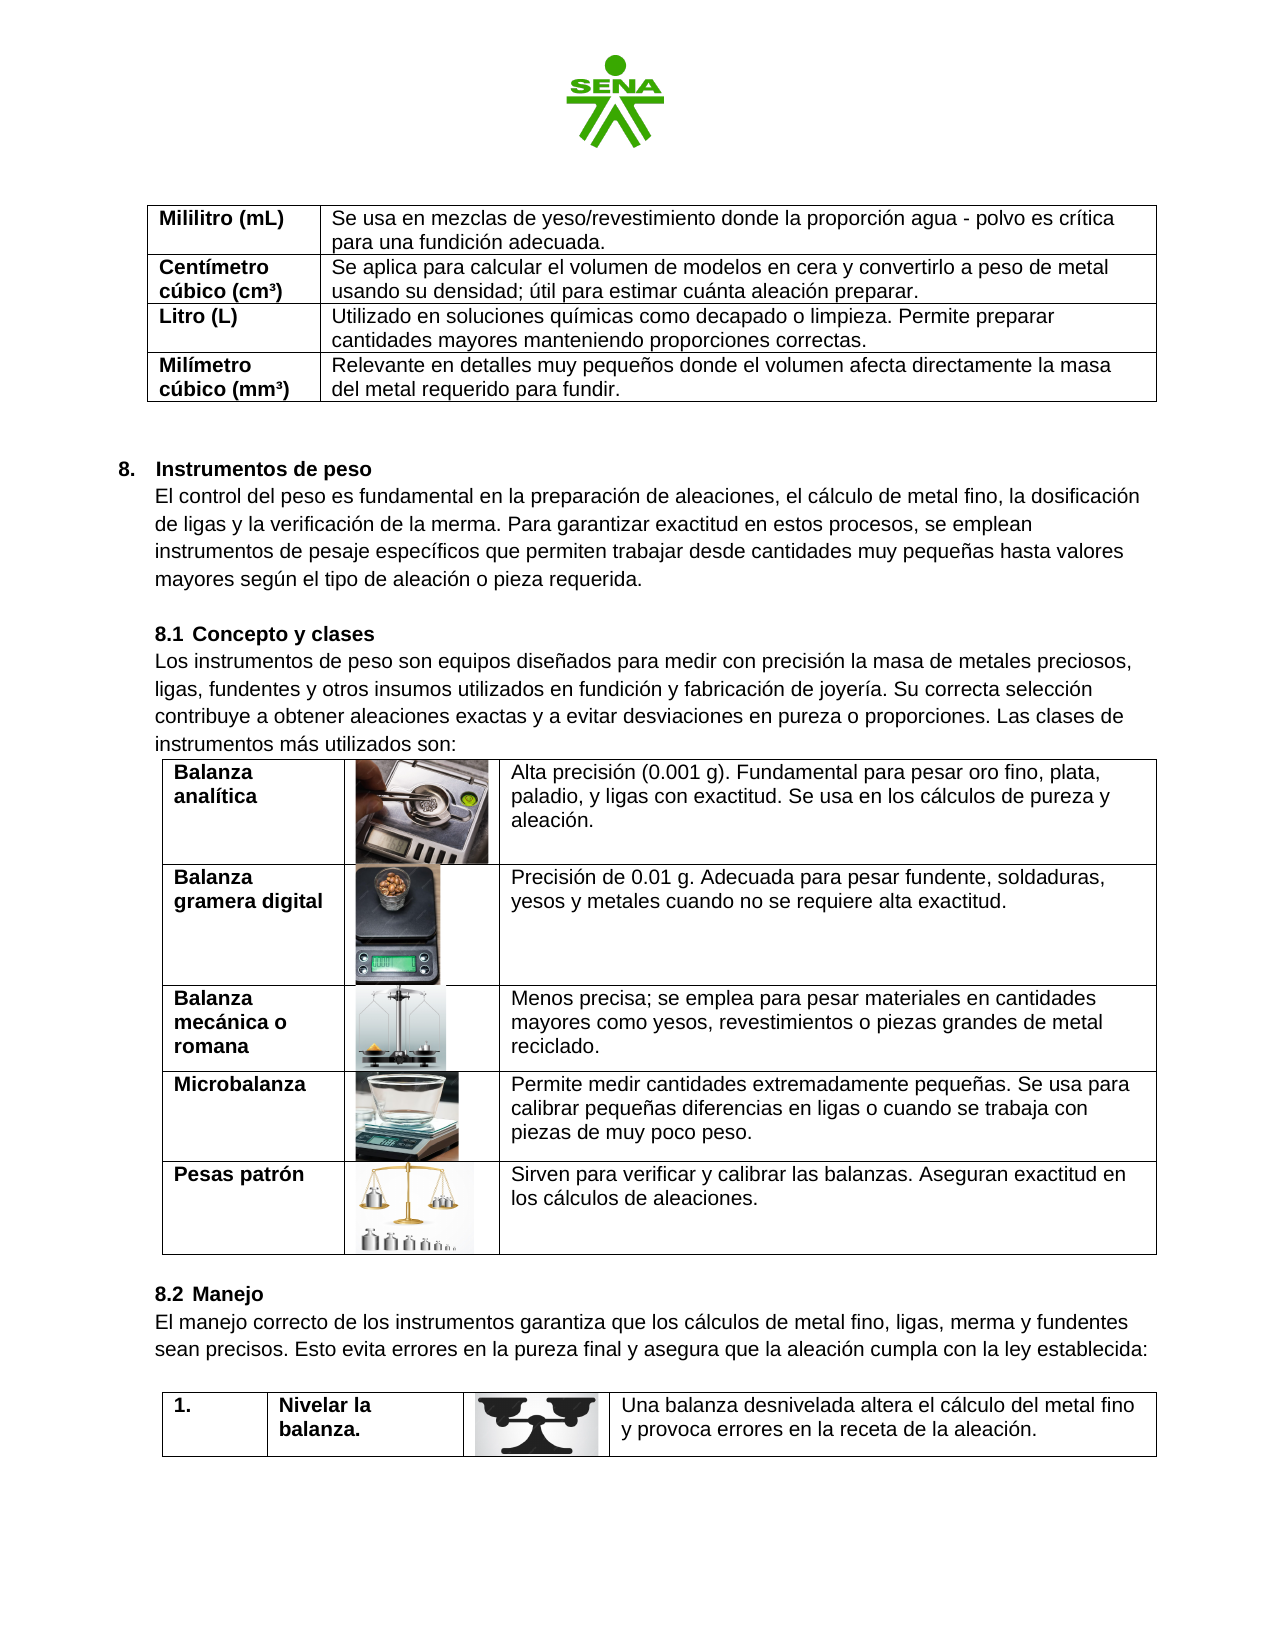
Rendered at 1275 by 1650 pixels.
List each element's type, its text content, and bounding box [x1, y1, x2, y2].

picture [475, 1393, 599, 1456]
table_cell Milímetro cúbico (mm³) [148, 353, 320, 401]
table_cell [345, 1072, 355, 1161]
table_cell Balanza gramera digital [163, 865, 344, 985]
table_header Balanza analítica [163, 760, 344, 863]
table_cell Precisión de 0.01 g. Adecuada para pesar fundente, soldaduras, yesos y metales cuando no se requiere alta exactitud. [500, 865, 1156, 985]
table_cell Permite medir cantidades extremadamente pequeñas. Se usa para calibrar pequeñas diferencias en ligas o cuando se trabaja con piezas de muy poco peso. [500, 1072, 1156, 1161]
table_cell Microbalanza [163, 1072, 344, 1161]
list Concepto y clases [154, 622, 1157, 646]
table_cell [441, 865, 499, 985]
table_header 1. [163, 1393, 267, 1456]
text Los instrumentos de peso son equipos diseñados para medir con precisión la masa de metales preciosos, ligas, fundentes y otros insumos utilizados en fundición y fabricación de joyería. Su correcta selección contribuye a obtener aleaciones exactas y a evitar desviaciones en pureza o proporciones. Las clases de instrumentos más utilizados son: [154, 649, 1157, 756]
table_cell Utilizado en soluciones químicas como decapado o limpieza. Permite preparar cantidades mayores manteniendo proporciones correctas. [321, 304, 1156, 352]
table_cell [345, 1162, 355, 1253]
table_cell [475, 1162, 499, 1253]
table_cell [345, 865, 355, 985]
table_cell [345, 986, 355, 1071]
table_header Se usa en mezclas de yeso/revestimiento donde la proporción agua - polvo es crítica para una fundición adecuada. [321, 206, 1156, 254]
table_cell Sirven para verificar y calibrar las balanzas. Aseguran exactitud en los cálculos de aleaciones. [500, 1162, 1156, 1253]
table_header Alta precisión (0.001 g). Fundamental para pesar oro fino, plata, paladio, y ligas con exactitud. Se usa en los cálculos de pureza y aleación. [500, 760, 1156, 863]
table_header [464, 1393, 475, 1456]
text El control del peso es fundamental en la preparación de aleaciones, el cálculo de metal fino, la dosificación de ligas y la verificación de la merma. Para garantizar exactitud en estos procesos, se emplean instrumentos de pesaje específicos que permiten trabajar desde cantidades muy pequeñas hasta valores mayores según el tipo de aleación o pieza requerida. [154, 484, 1157, 591]
picture [355, 1162, 475, 1254]
list Manejo [154, 1282, 1157, 1306]
table_cell [459, 1072, 499, 1161]
table_cell Centímetro cúbico (cm³) [148, 255, 320, 303]
table_cell Litro (L) [148, 304, 320, 352]
picture [355, 1072, 459, 1161]
text El manejo correcto de los instrumentos garantiza que los cálculos de metal fino, ligas, merma y fundentes sean precisos. Esto evita errores en la pureza final y asegura que la aleación cumpla con la ley establecida: [154, 1309, 1157, 1361]
table_header [345, 760, 355, 863]
table_cell Pesas patrón [163, 1162, 344, 1253]
list Instrumentos de peso [118, 457, 1157, 481]
picture [355, 760, 489, 1071]
table_header Mililitro (mL) [148, 206, 320, 254]
table_cell Relevante en detalles muy pequeños donde el volumen afecta directamente la masa del metal requerido para fundir. [321, 353, 1156, 401]
table_cell Balanza mecánica o romana [163, 986, 344, 1071]
table_cell [447, 986, 499, 1071]
table_header [599, 1393, 609, 1456]
table_header [489, 760, 499, 863]
table_cell Menos precisa; se emplea para pesar materiales en cantidades mayores como yesos, revestimientos o piezas grandes de metal reciclado. [500, 986, 1156, 1071]
picture [566, 55, 664, 148]
table_header Nivelar la balanza. [268, 1393, 463, 1456]
table_header Una balanza desnivelada altera el cálculo del metal fino y provoca errores en la receta de la aleación. [610, 1393, 1156, 1456]
table_cell Se aplica para calcular el volumen de modelos en cera y convertirlo a peso de metal usando su densidad; útil para estimar cuánta aleación preparar. [321, 255, 1156, 303]
